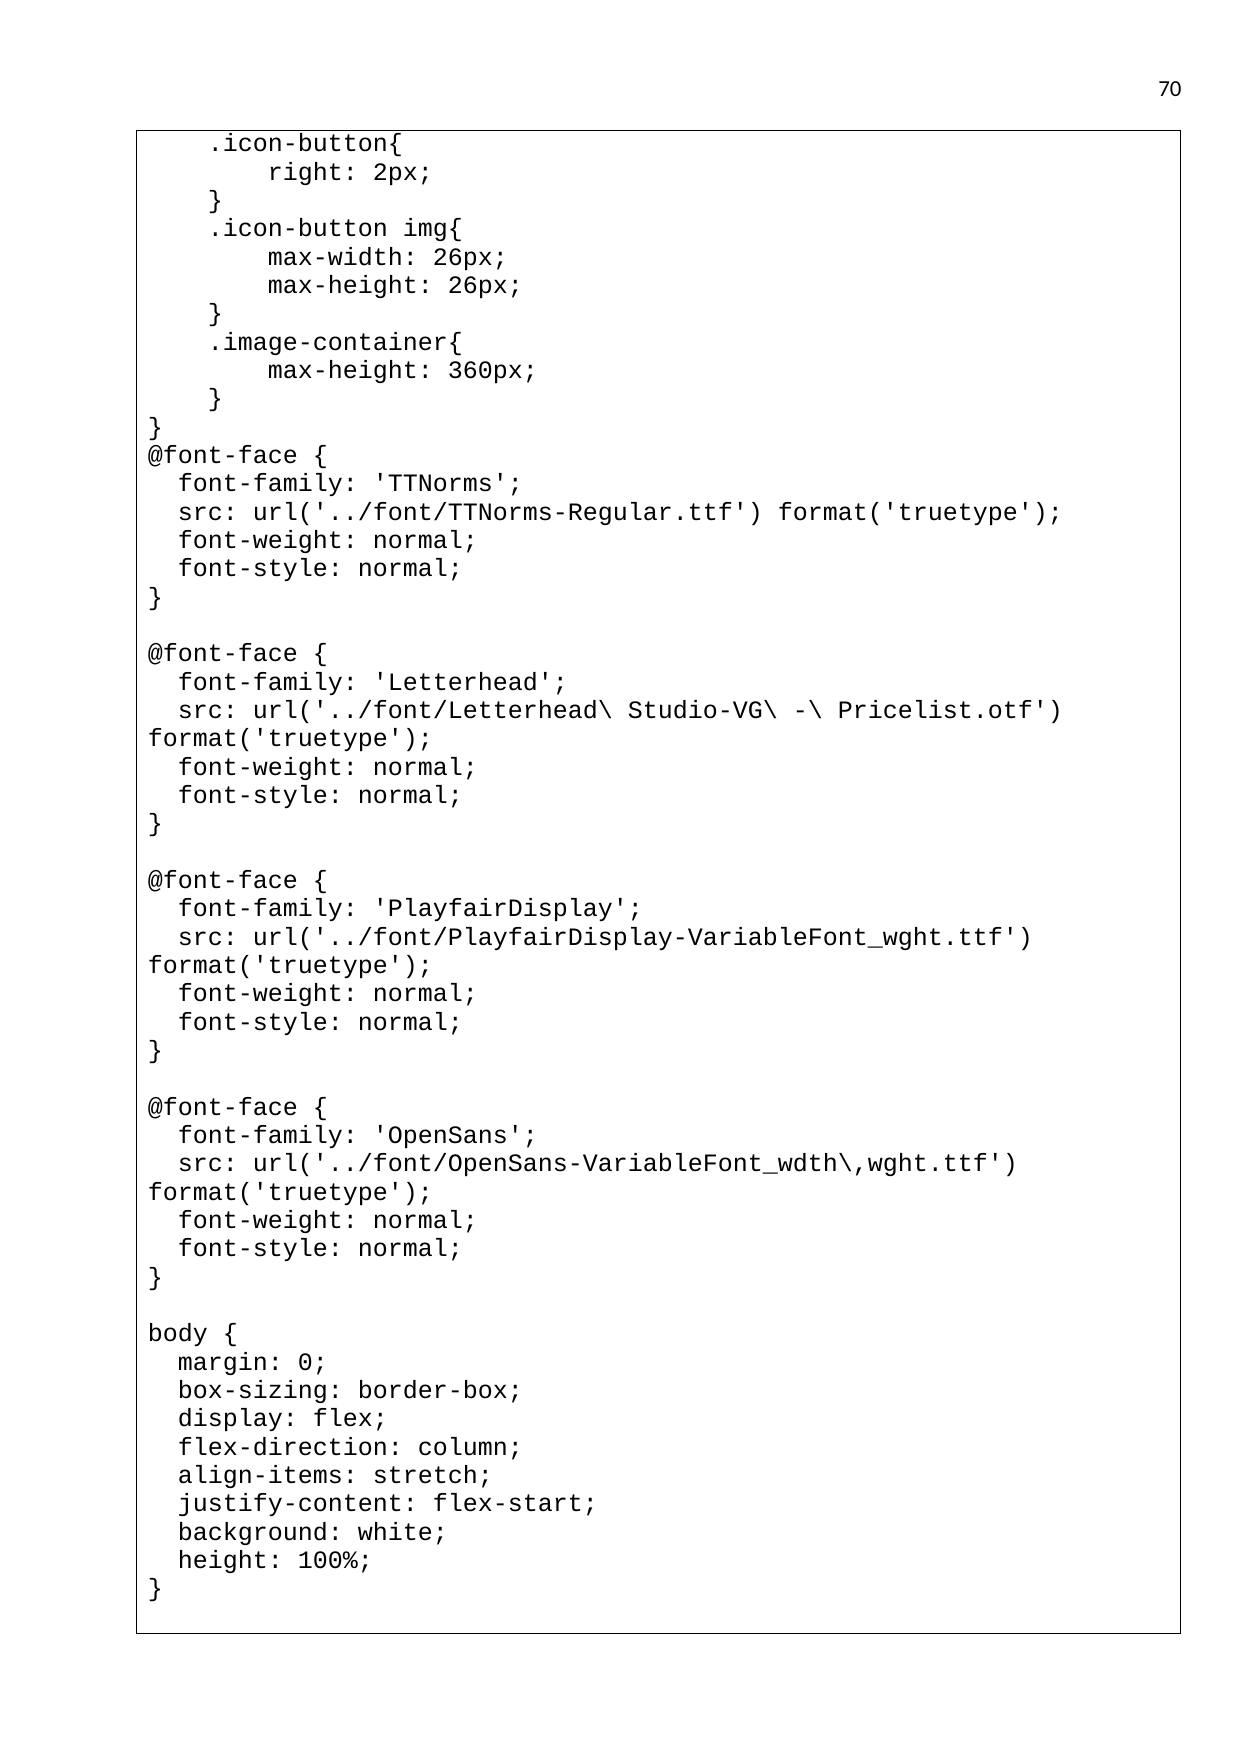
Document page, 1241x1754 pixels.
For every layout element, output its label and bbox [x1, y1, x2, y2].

table_header [137, 131, 1180, 1633]
